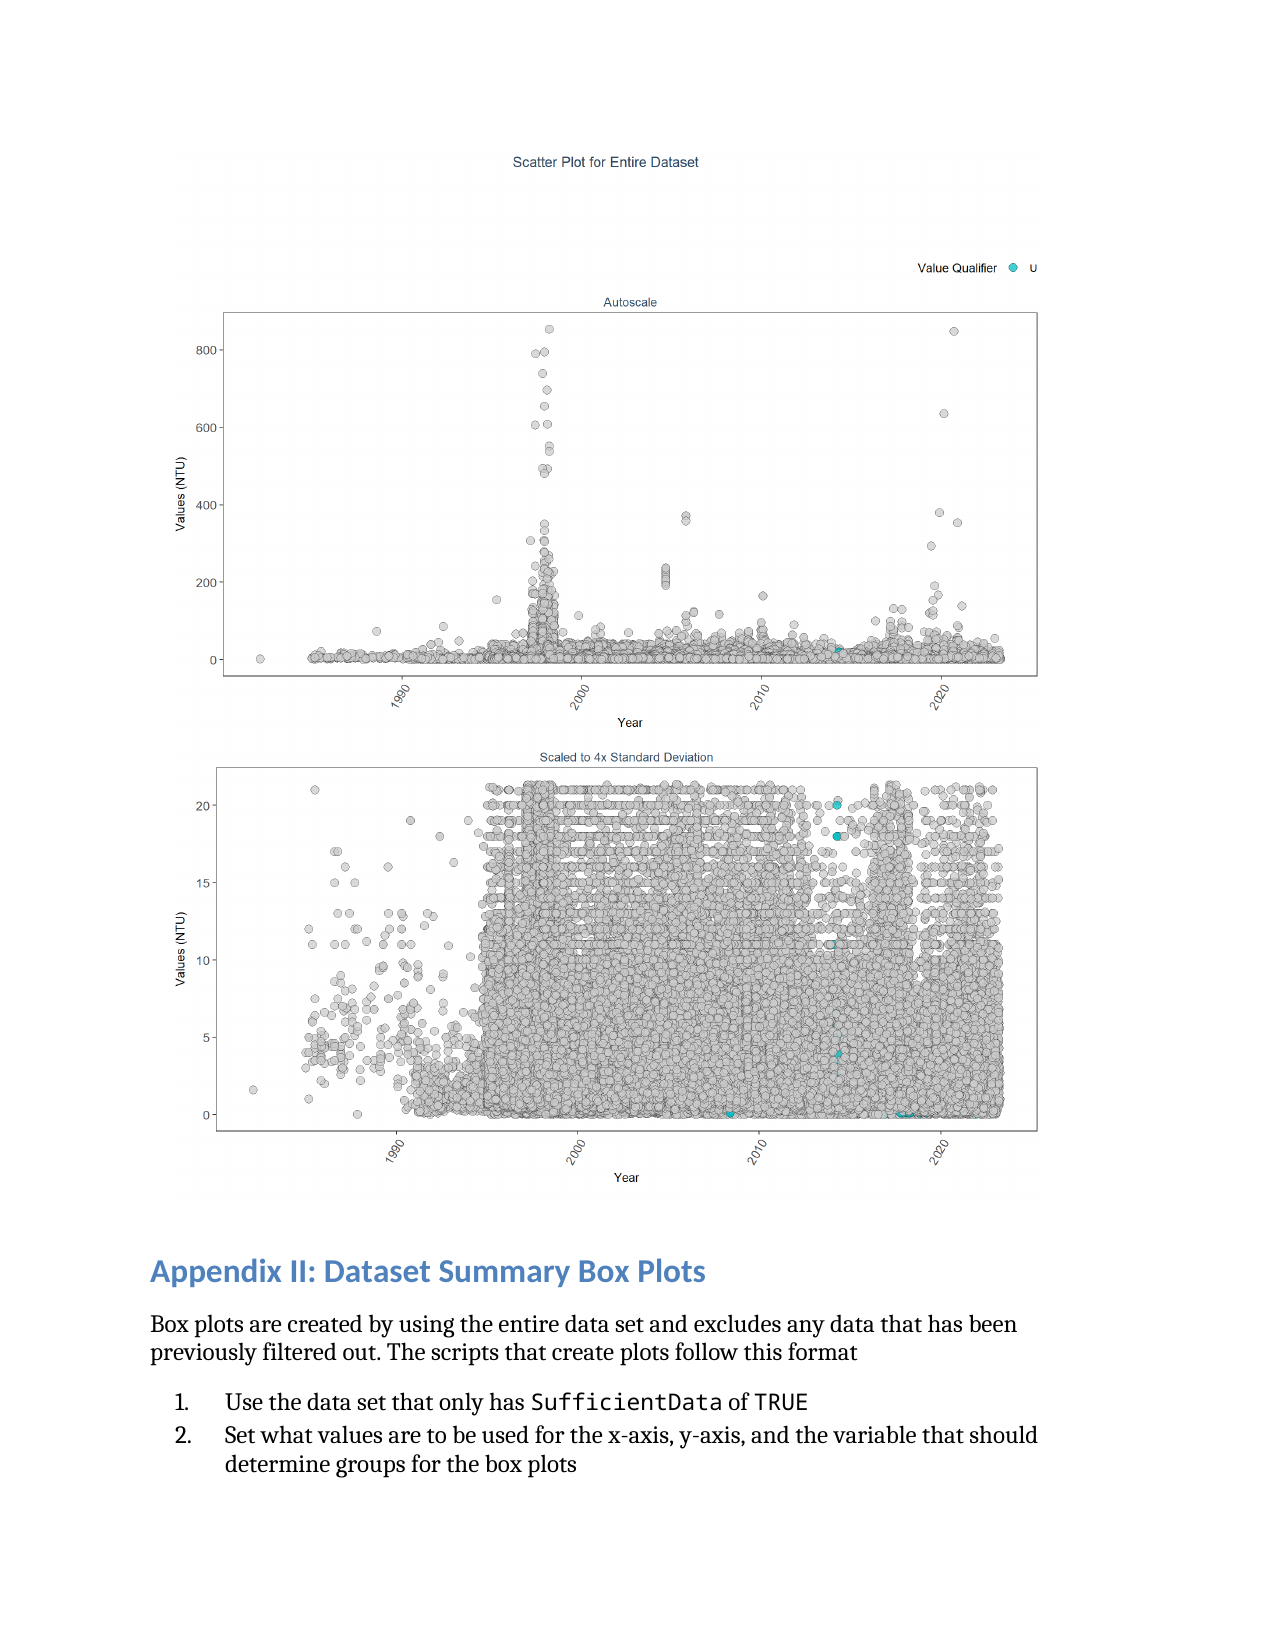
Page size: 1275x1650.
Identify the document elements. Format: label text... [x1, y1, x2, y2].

list Set what values are to be used for the x-axis, y-axis, and the variable that should determine groups for the box plots [175, 1421, 1125, 1478]
list Use the data set that only has SufficientData of TRUE [175, 1386, 1125, 1417]
picture [168, 150, 1044, 1200]
subtitle Appendix II: Dataset Summary Box Plots [150, 1250, 1125, 1291]
text Box plots are created by using the entire data set and excludes any data that has been previously filtered out. The scripts that create plots follow this format [150, 1309, 1125, 1367]
